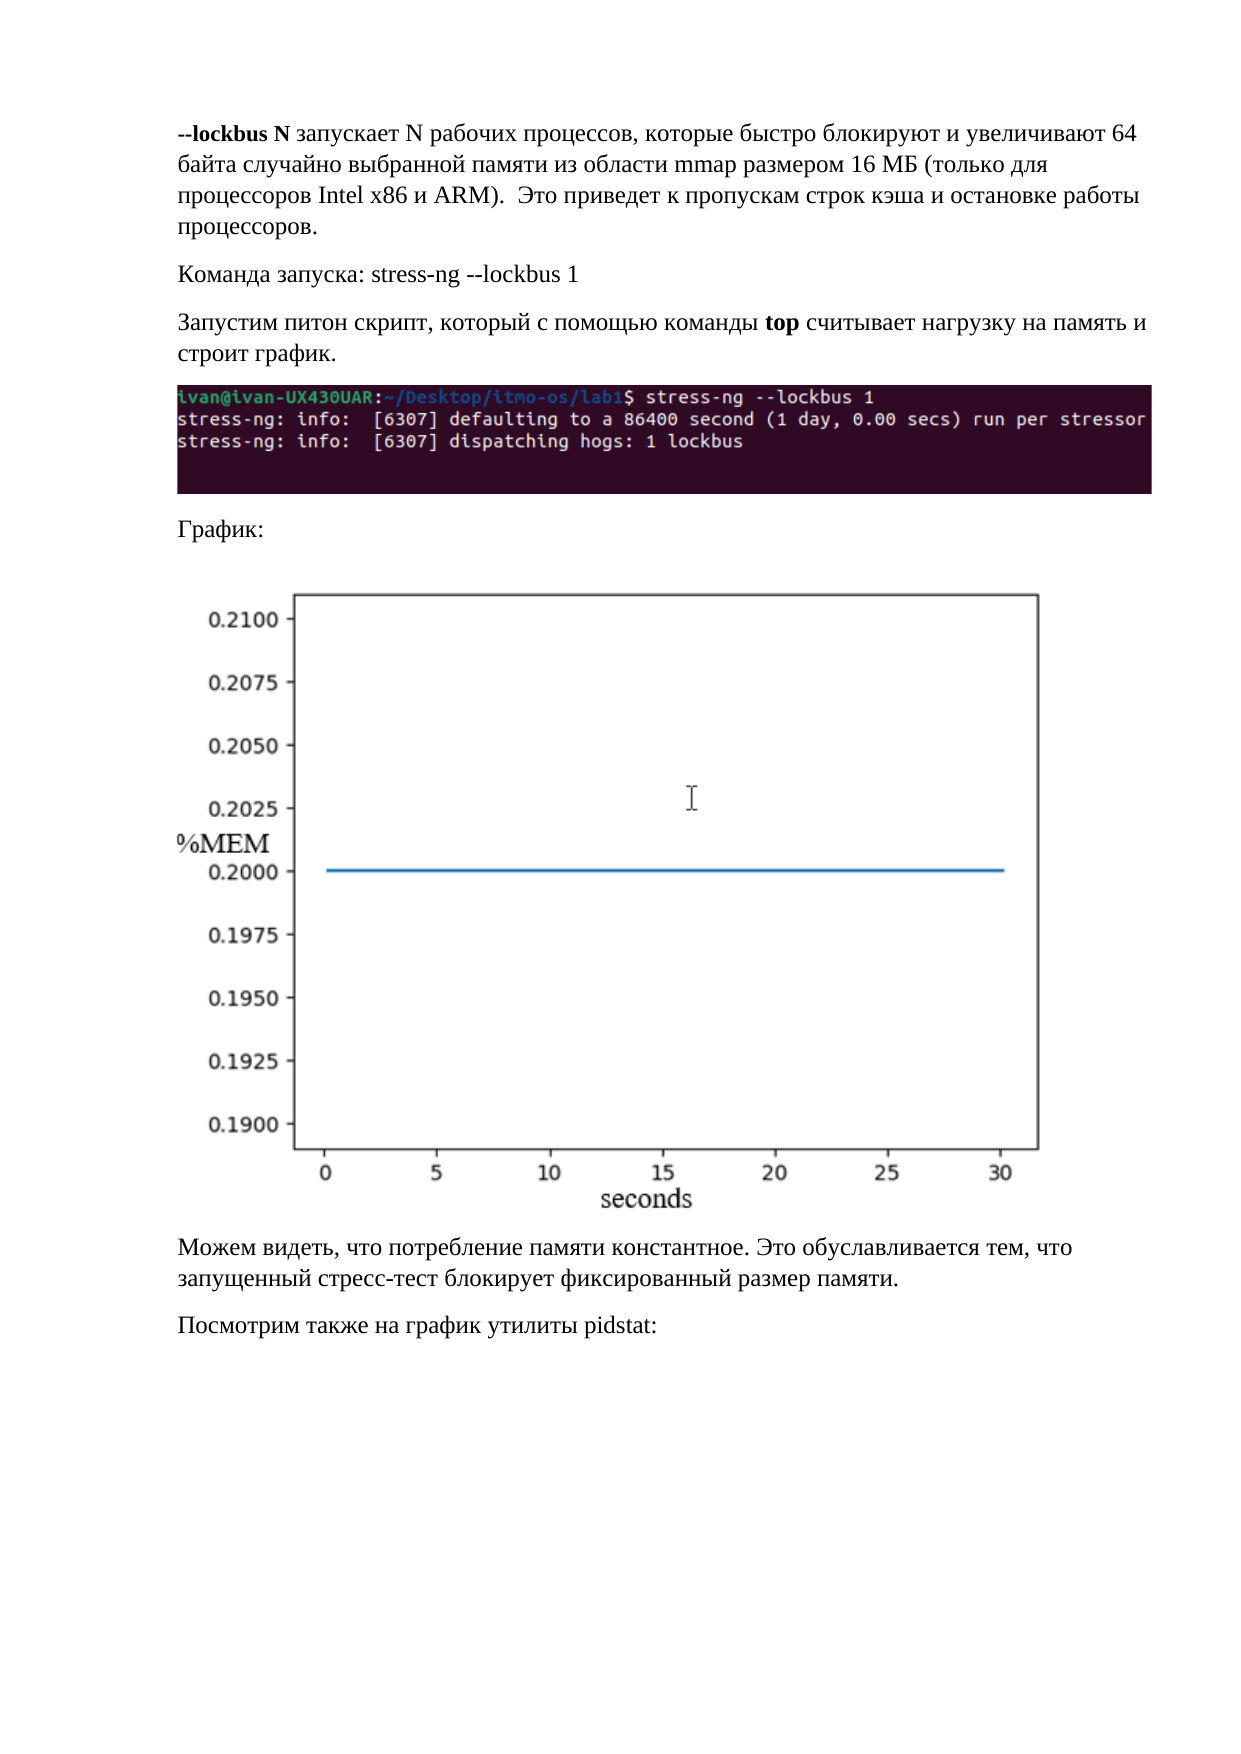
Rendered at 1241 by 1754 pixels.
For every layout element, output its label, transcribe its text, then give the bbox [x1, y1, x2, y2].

text Запустим питон скрипт, который с помощью команды top считывает нагрузку на память и строит график. [177, 307, 1152, 366]
picture [177, 385, 1152, 494]
text --lockbus N запускает N рабочих процессов, которые быстро блокируют и увеличивают 64 байта случайно выбранной памяти из области mmap размером 16 МБ (только для процессоров Intel x86 и ARM). Это приведет к пропускам строк кэша и остановке работы процессоров. [177, 118, 1152, 240]
picture [177, 562, 1146, 1230]
text Посмотрим также на график утилиты pidstat: [177, 1310, 1152, 1339]
text Команда запуска: stress-ng --lockbus 1 [177, 259, 1152, 288]
text График: [177, 494, 1152, 543]
